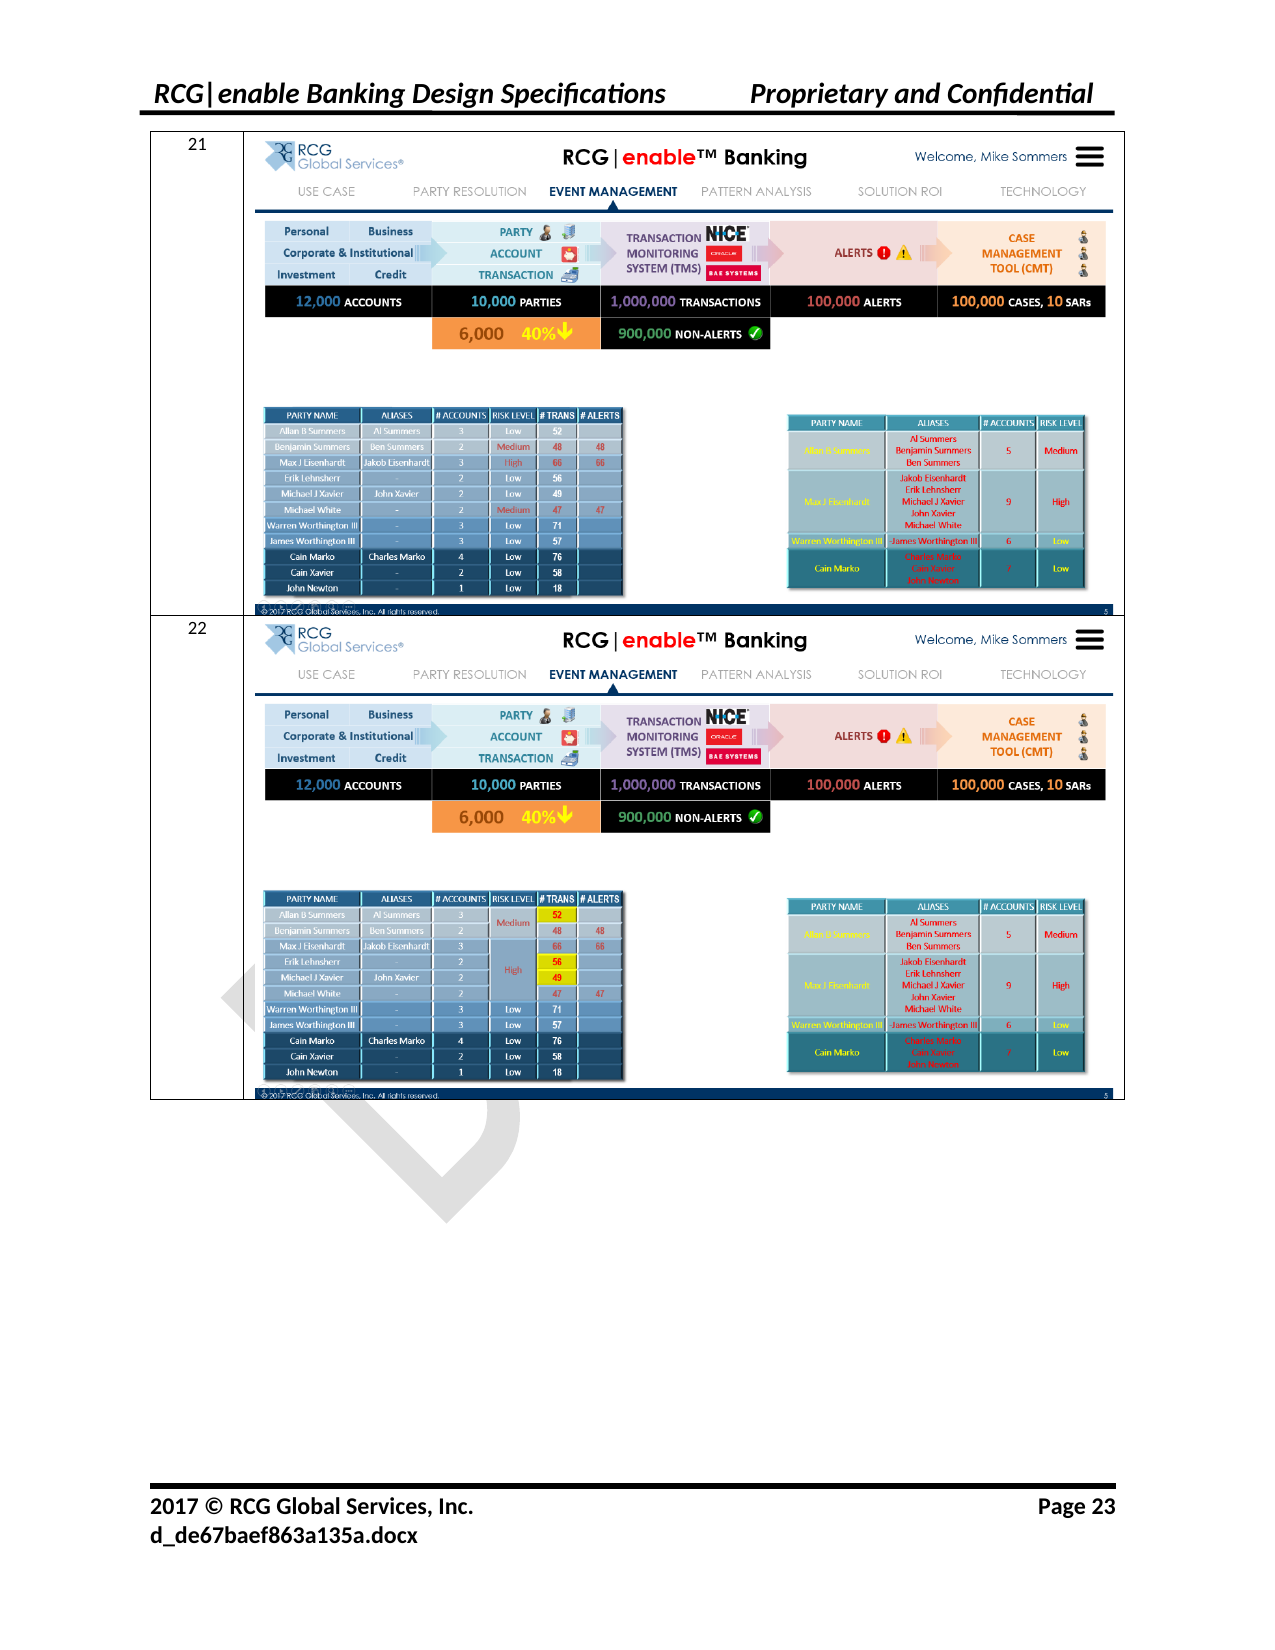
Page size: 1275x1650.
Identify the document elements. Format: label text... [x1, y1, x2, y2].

table_cell 21 [151, 132, 243, 615]
table_cell [1114, 132, 1124, 615]
table_cell [244, 132, 255, 615]
table_cell 22 [151, 616, 243, 1099]
picture [255, 616, 1114, 1099]
table_cell [1114, 616, 1124, 1099]
picture [255, 132, 1114, 615]
table_cell [244, 616, 255, 1099]
